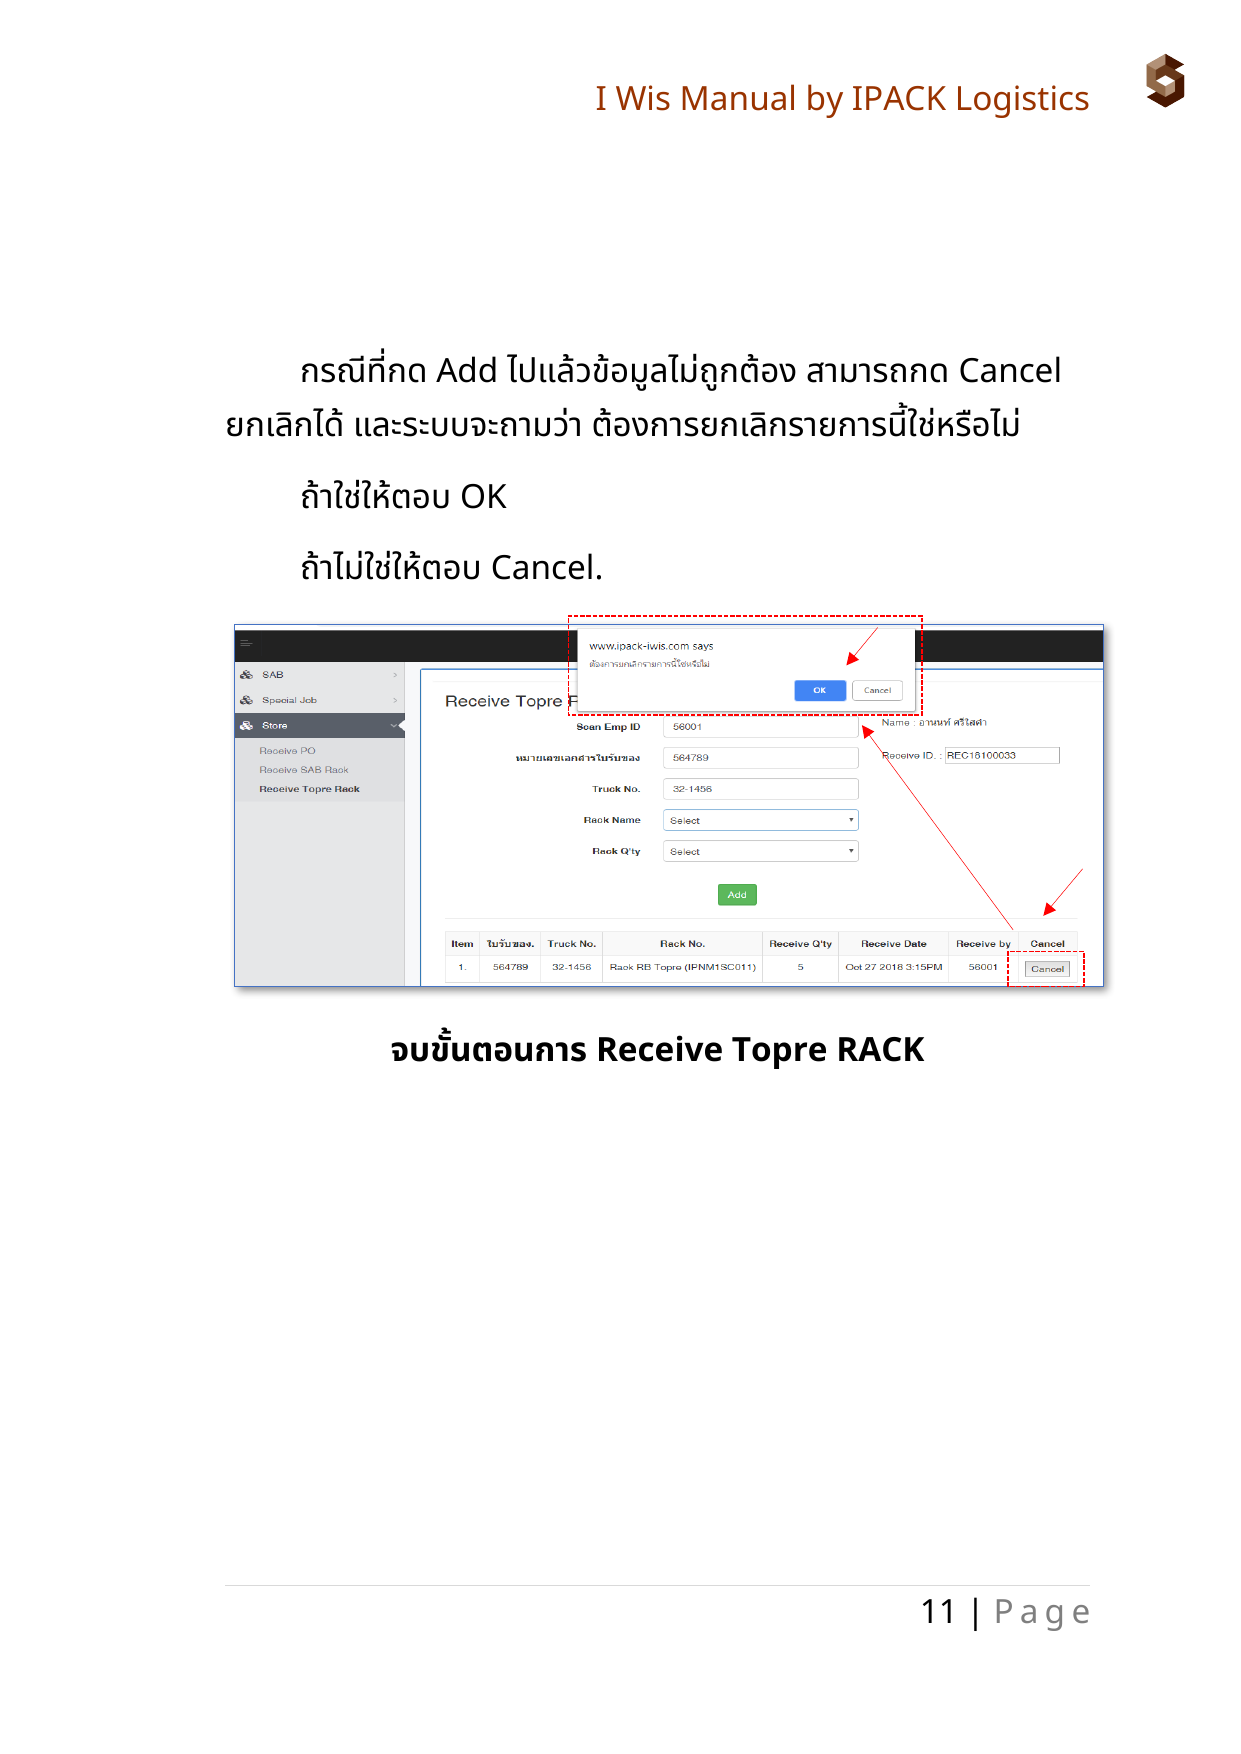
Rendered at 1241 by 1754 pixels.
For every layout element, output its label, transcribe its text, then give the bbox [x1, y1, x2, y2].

text ถ้าใช่ให้ตอบ OK [225, 472, 1090, 523]
text จบขั้นตอนการ Receive Topre RACK [225, 1026, 1090, 1077]
text ถ้าไม่ใช่ให้ตอบ Cancel. [225, 544, 1090, 594]
picture [235, 625, 1103, 986]
picture [1141, 51, 1185, 108]
text กรณีที่กด Add ไปแล้วข้อมูลไม่ถูกต้อง สามารถกด Cancel ยกเลิกได้ และระบบจะถามว่า ต้องการยกเลิกรายการนี้ใช่หรือไม่ [225, 347, 1090, 452]
